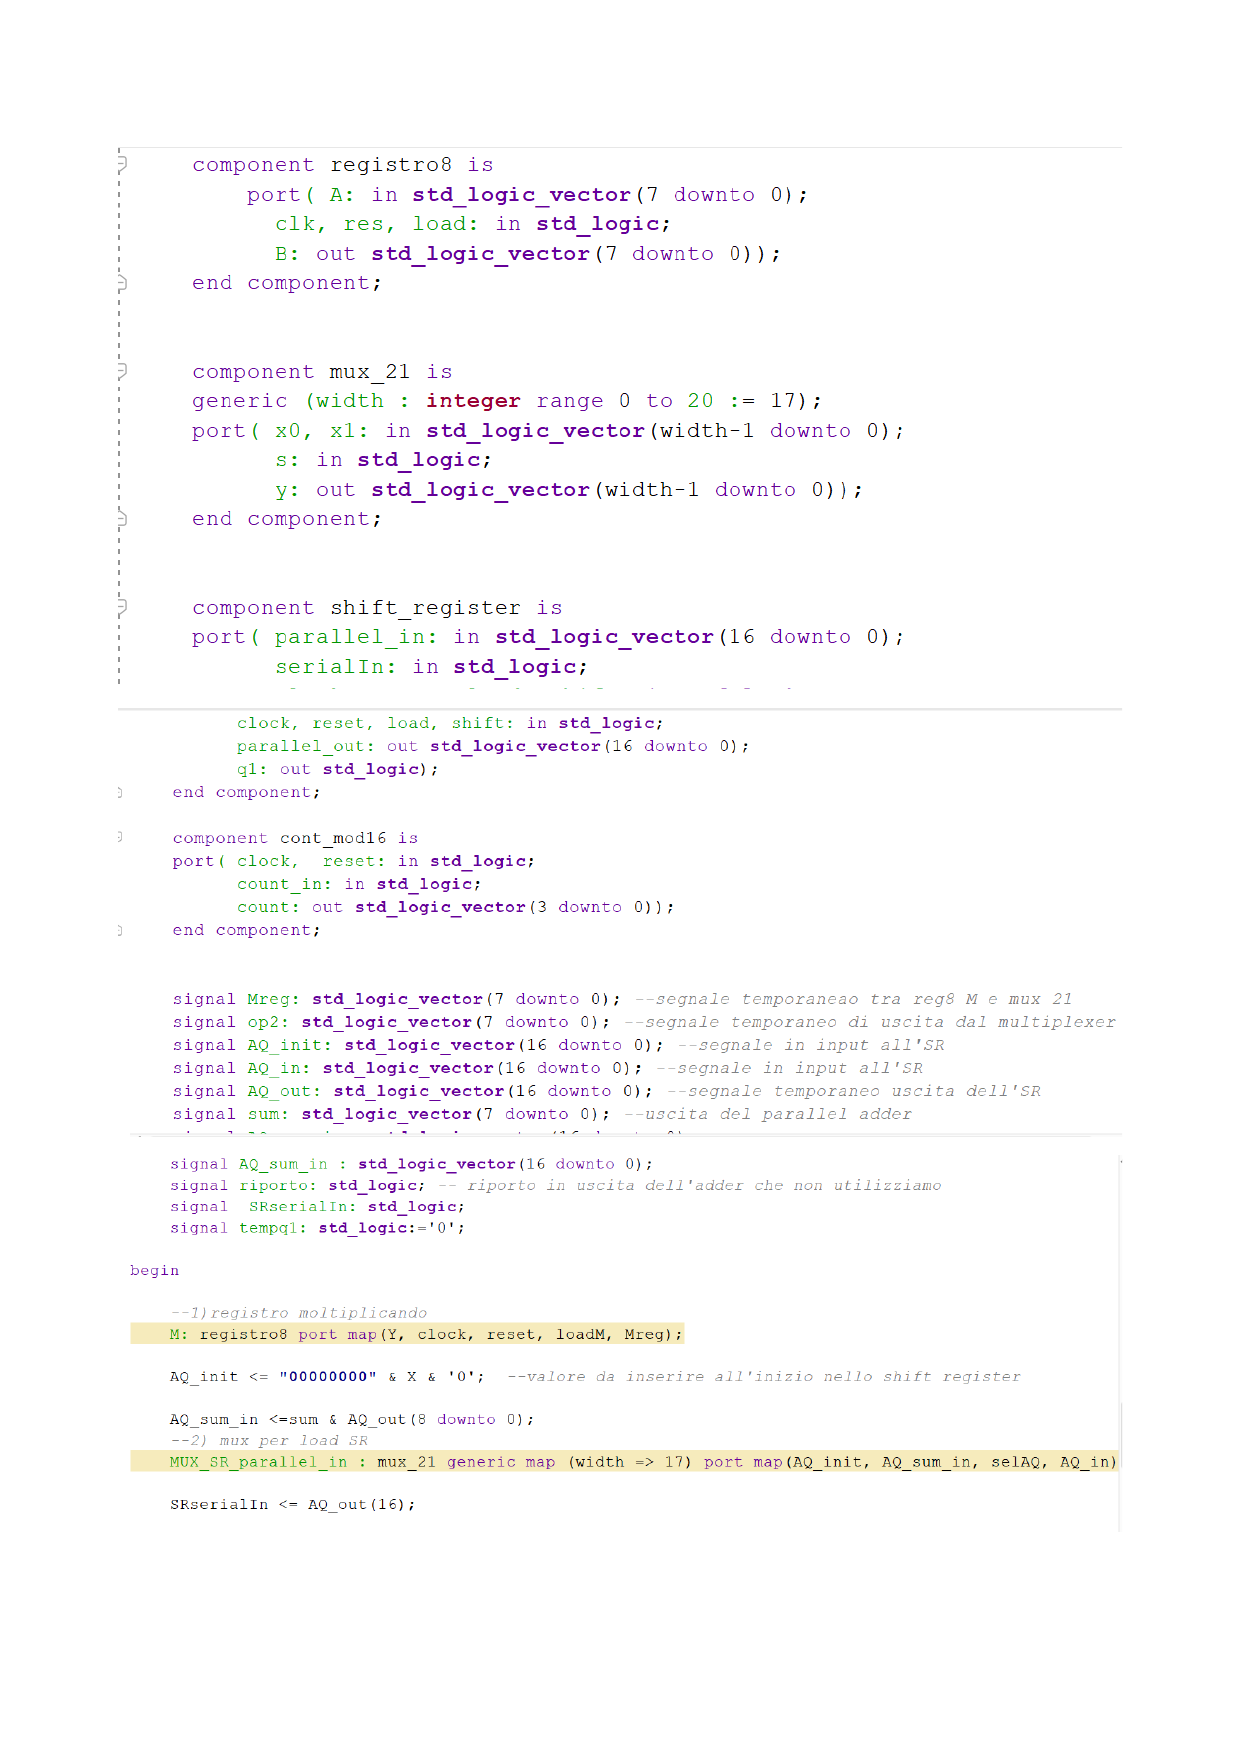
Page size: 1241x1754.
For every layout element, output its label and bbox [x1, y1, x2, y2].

picture [118, 707, 1123, 1137]
picture [118, 147, 1123, 689]
picture [118, 1155, 1123, 1532]
